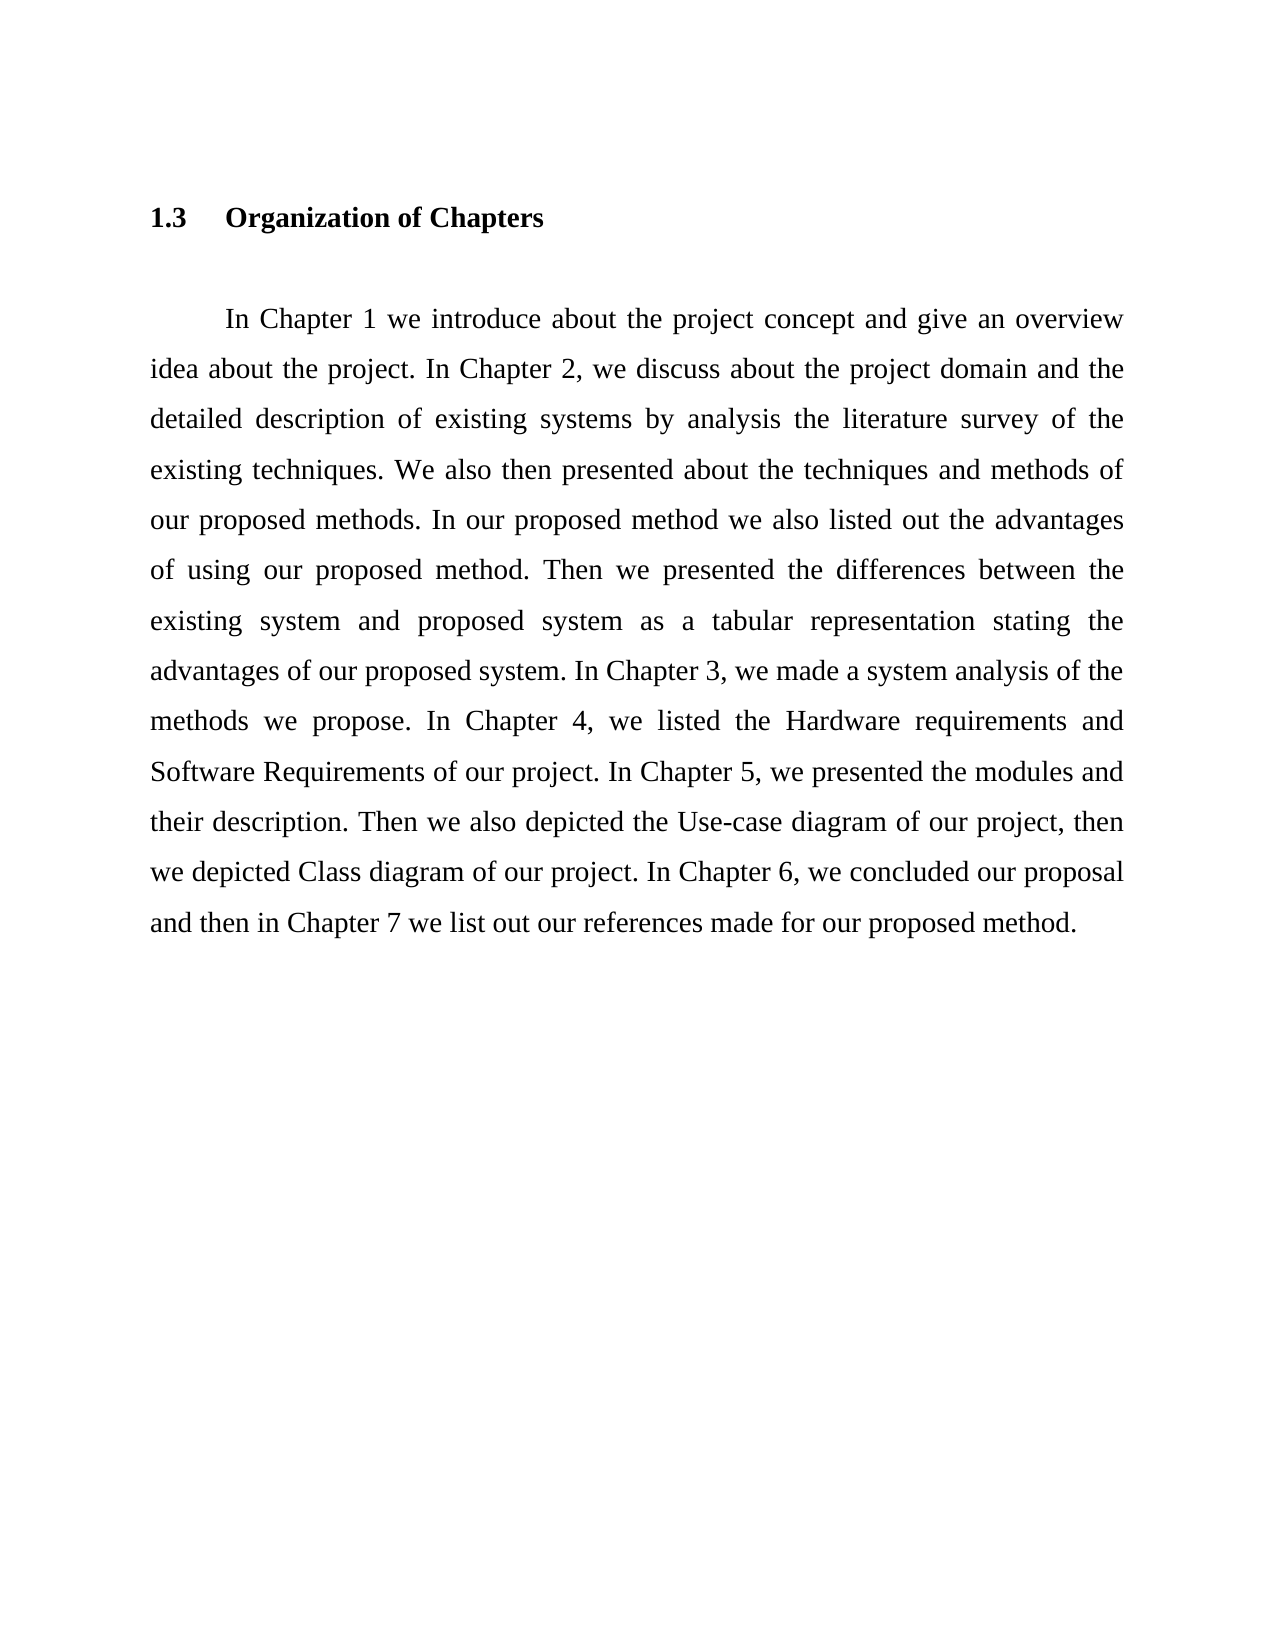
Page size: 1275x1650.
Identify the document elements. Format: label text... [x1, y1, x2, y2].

text In Chapter 1 we introduce about the project concept and give an overview idea about the project. In Chapter 2, we discuss about the project domain and the detailed description of existing systems by analysis the literature survey of the existing techniques. We also then presented about the techniques and methods of our proposed methods. In our proposed method we also listed out the advantages of using our proposed method. Then we presented the differences between the existing system and proposed system as a tabular representation stating the advantages of our proposed system. In Chapter 3, we made a system analysis of the methods we propose. In Chapter 4, we listed the Hardware requirements and Software Requirements of our project. In Chapter 5, we presented the modules and their description. Then we also depicted the Use-case diagram of our project, then we depicted Class diagram of our project. In Chapter 6, we concluded our proposal and then in Chapter 7 we list out our references made for our proposed method. [150, 301, 1125, 938]
text 1.3 Organization of Chapters [150, 200, 1125, 234]
